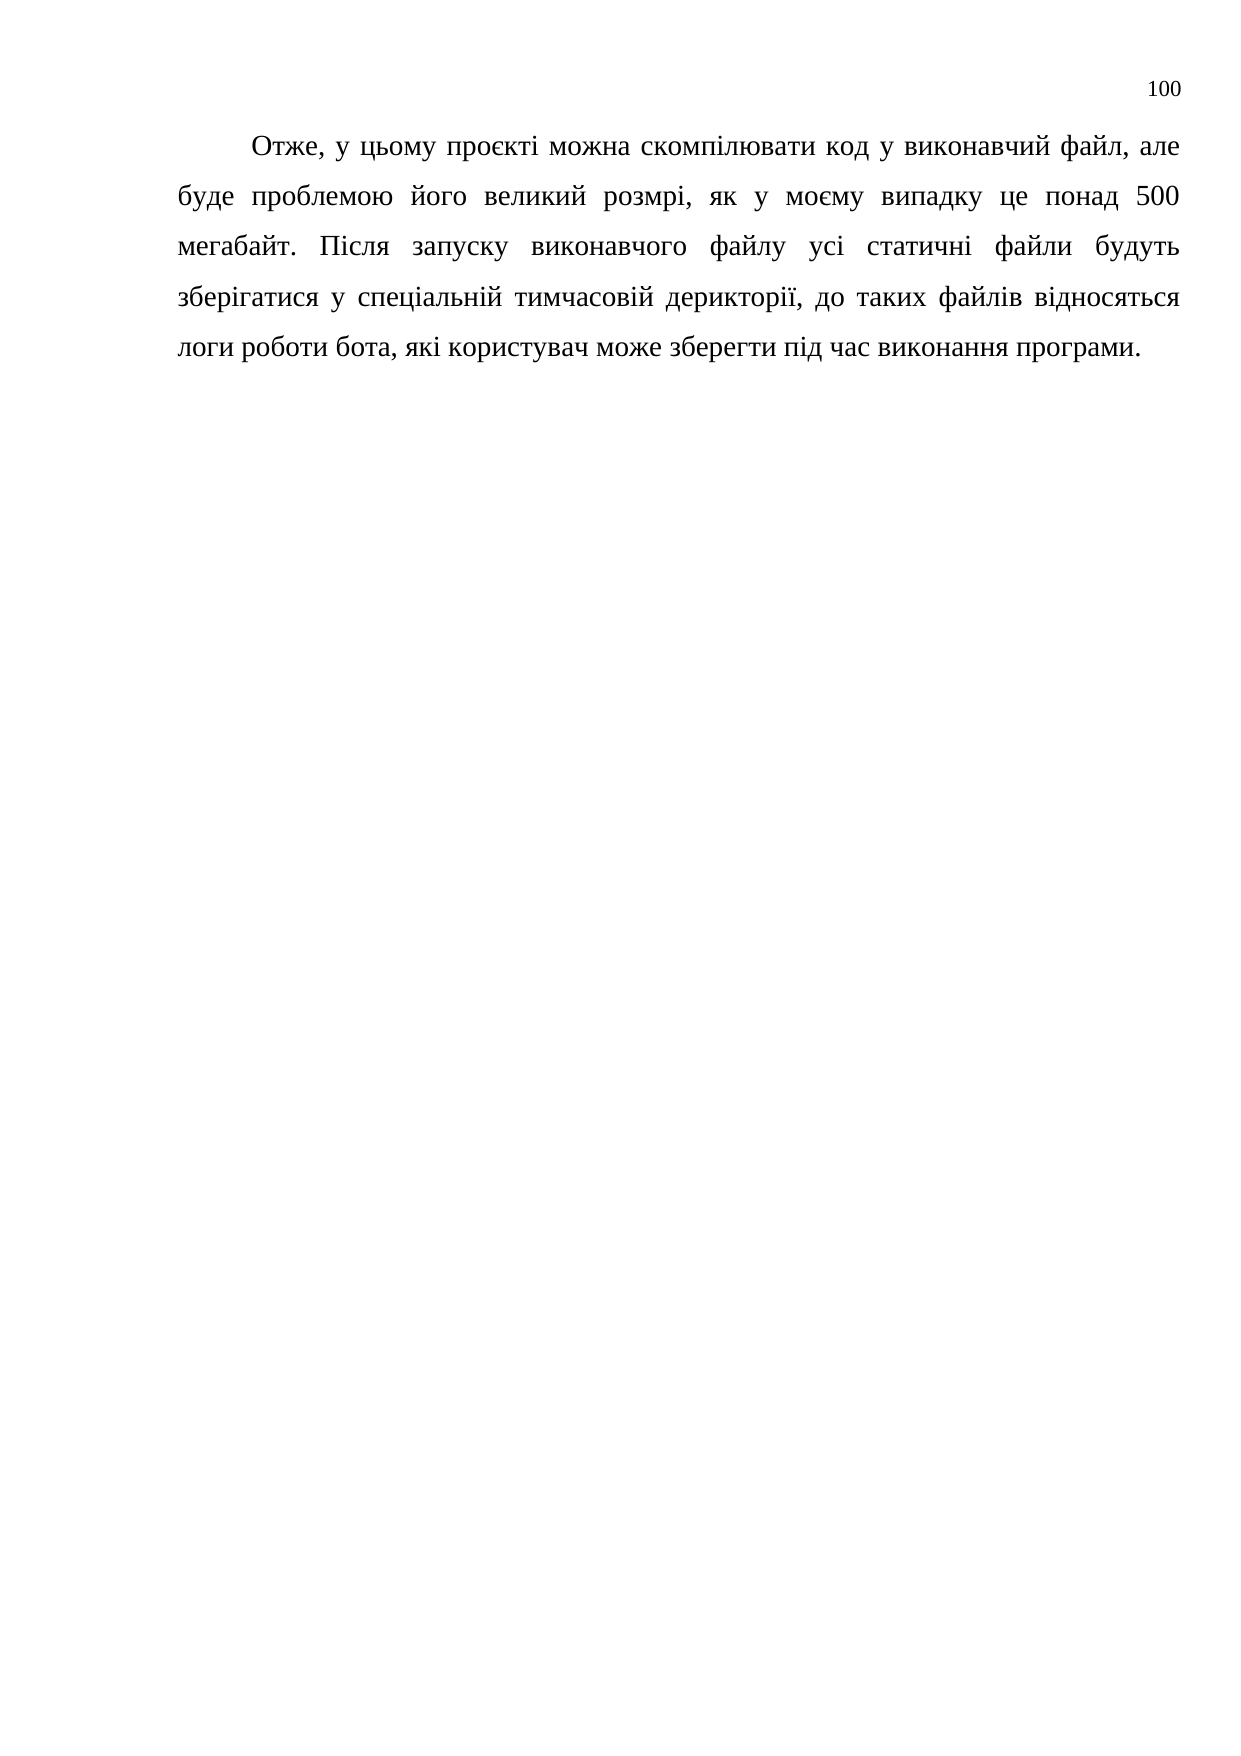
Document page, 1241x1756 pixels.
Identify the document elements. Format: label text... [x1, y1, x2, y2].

text Отже, у цьому проєкті можна скомпілювати код у виконавчий файл, але буде проблемою його великий розмрі, як у моєму випадку це понад 500 мегабайт. Після запуску виконавчого файлу усі статичні файли будуть зберігатися у спеціальній тимчасовій дерикторії, до таких файлів відносяться логи роботи бота, які користувач може зберегти під час виконання програми. [177, 128, 1181, 362]
